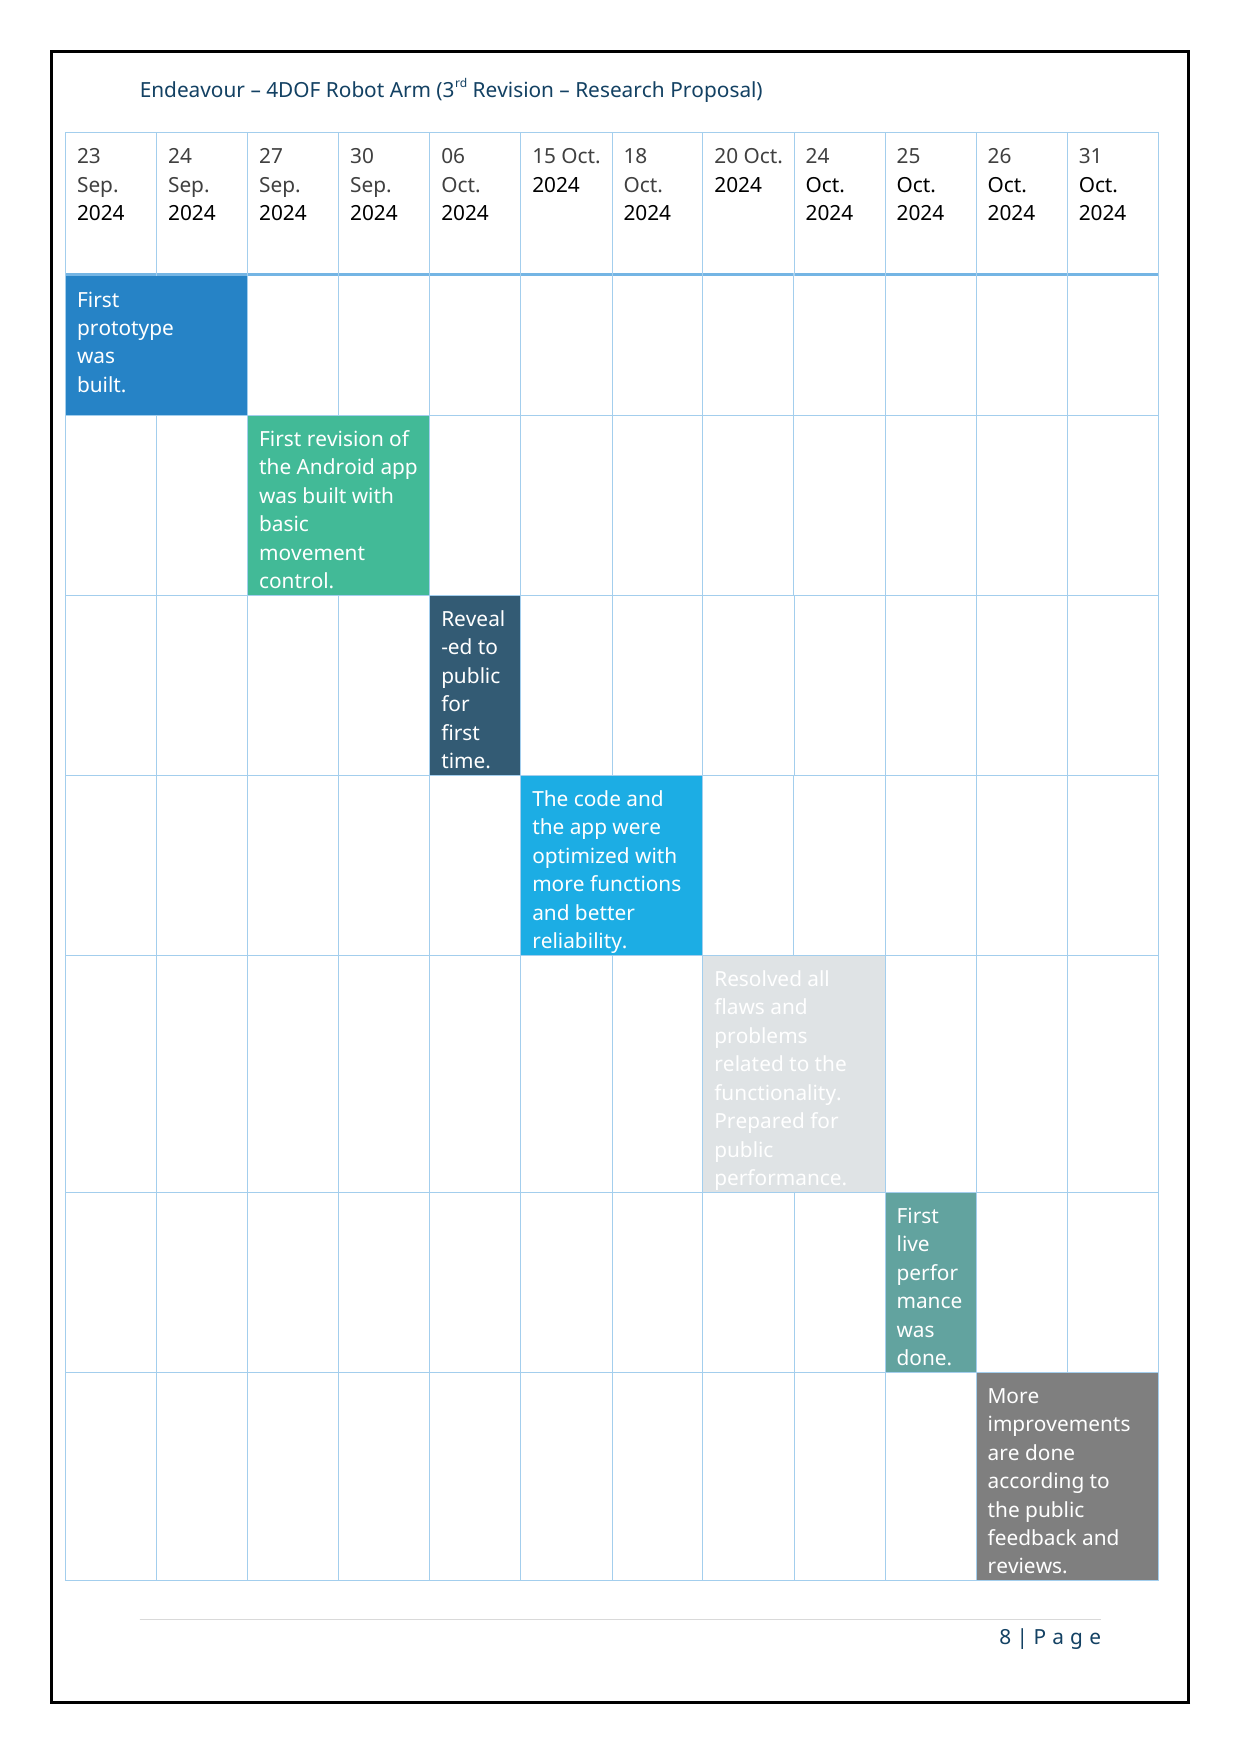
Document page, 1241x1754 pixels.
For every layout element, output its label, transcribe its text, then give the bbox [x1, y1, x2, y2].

table_cell [339, 276, 429, 415]
table_cell [795, 596, 885, 775]
table_cell [1068, 276, 1158, 415]
table_cell [703, 1373, 794, 1580]
table_cell [430, 1373, 520, 1580]
table_cell [613, 956, 702, 1192]
table_cell [795, 1373, 885, 1580]
table_cell [430, 956, 520, 1192]
table_cell First revision of the Android app was built with basic movement control. [248, 416, 429, 595]
table_cell [703, 776, 793, 955]
table_cell [794, 416, 885, 595]
table_cell [1068, 1193, 1158, 1372]
table_cell [339, 596, 429, 775]
table_header 24 Oct. 2024 [795, 133, 885, 273]
table_cell Resolved all flaws and problems related to the functionality. Prepared for public performance. [703, 956, 885, 1192]
table_cell [248, 776, 338, 955]
table_cell First live performance was done. [886, 1193, 976, 1372]
table_header 15 Oct. 2024 [521, 133, 612, 273]
table_cell [430, 416, 520, 595]
table_cell First prototype was built. [66, 276, 247, 415]
table_cell [339, 1193, 429, 1372]
table_cell [977, 776, 1067, 955]
table_cell [339, 776, 429, 955]
table_cell [613, 276, 702, 415]
table_cell [977, 276, 1067, 415]
table_cell [886, 596, 976, 775]
table_cell [521, 416, 612, 595]
table_cell [613, 1193, 702, 1372]
table_header 20 Oct. 2024 [703, 133, 794, 273]
table_cell [157, 1373, 247, 1580]
table_header 18 Oct. 2024 [613, 133, 702, 273]
table_cell [703, 416, 793, 595]
table_cell [886, 276, 976, 415]
table_cell [1068, 596, 1158, 775]
table_cell [1068, 956, 1158, 1192]
table_cell [157, 596, 247, 775]
table_cell [248, 276, 338, 415]
table_header 23 Sep. 2024 [66, 133, 156, 273]
table_cell [66, 776, 156, 955]
table_header 25 Oct. 2024 [886, 133, 976, 273]
table_cell [157, 776, 247, 955]
table_cell [794, 776, 885, 955]
table_cell [795, 1193, 885, 1372]
table_cell [66, 416, 156, 595]
table_cell [157, 956, 247, 1192]
table_cell The code and the app were optimized with more functions and better reliability. [521, 776, 702, 955]
table_cell More improvements are done according to the public feedback and reviews. [977, 1373, 1158, 1580]
table_header 30 Sep. 2024 [339, 133, 429, 273]
table_header 31 Oct. 2024 [1068, 133, 1158, 273]
table_cell [521, 1373, 612, 1580]
table_cell [521, 956, 612, 1192]
table_cell [157, 1193, 247, 1372]
table_cell [886, 956, 976, 1192]
table_cell [886, 1373, 976, 1580]
table_cell [66, 956, 156, 1192]
table_cell Reveal-ed to public for first time. [430, 596, 520, 775]
table_cell [703, 596, 794, 775]
table_cell [794, 276, 885, 415]
table_cell [66, 1373, 156, 1580]
table_cell [339, 1373, 429, 1580]
table_cell [886, 416, 976, 595]
table_cell [430, 776, 520, 955]
table_cell [613, 1373, 702, 1580]
table_cell [66, 596, 156, 775]
table_cell [977, 416, 1067, 595]
table_cell [248, 596, 338, 775]
table_cell [430, 1193, 520, 1372]
table_cell [613, 596, 702, 775]
table_cell [430, 276, 520, 415]
table_cell [248, 1373, 338, 1580]
table_cell [977, 1193, 1067, 1372]
table_header 24 Sep. 2024 [157, 133, 247, 273]
table_cell [521, 596, 612, 775]
table_cell [521, 1193, 612, 1372]
table_header 27 Sep. 2024 [248, 133, 338, 273]
table_cell [248, 1193, 338, 1372]
table_cell [1068, 416, 1158, 595]
table_cell [339, 956, 429, 1192]
table_cell [703, 1193, 794, 1372]
table_cell [1068, 776, 1158, 955]
table_cell [248, 956, 338, 1192]
table_header 06 Oct. 2024 [430, 133, 520, 273]
table_cell [66, 1193, 156, 1372]
table_cell [886, 776, 976, 955]
table_cell [977, 956, 1067, 1192]
table_cell [613, 416, 702, 595]
table_cell [703, 276, 793, 415]
table_cell [157, 416, 247, 595]
table_cell [977, 596, 1067, 775]
table_header 26 Oct. 2024 [977, 133, 1067, 273]
table_cell [521, 276, 612, 415]
